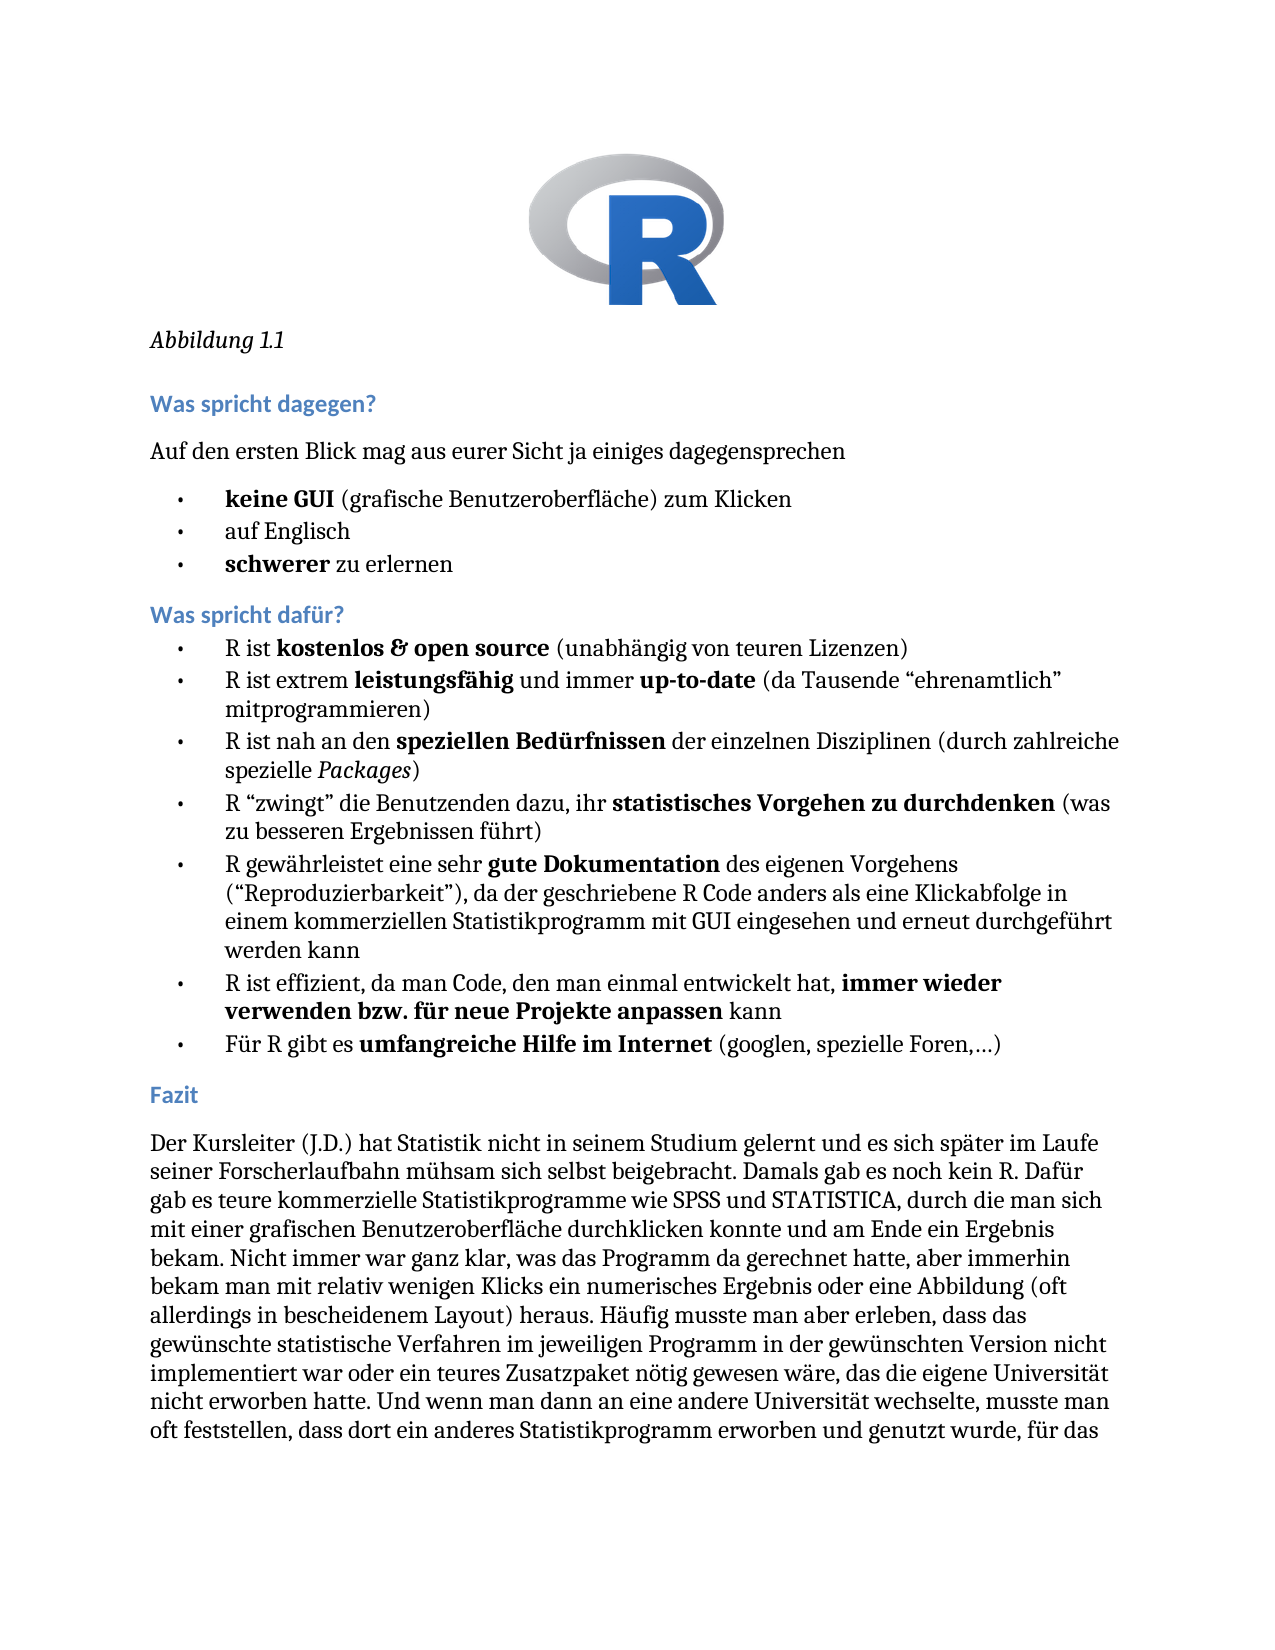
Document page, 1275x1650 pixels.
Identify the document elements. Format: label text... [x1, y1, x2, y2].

subtitle Fazit [150, 1079, 1125, 1110]
list keine GUI (grafische Benutzeroberfläche) zum Klicken [175, 484, 1125, 513]
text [150, 1128, 1125, 1445]
list R “zwingt” die Benutzenden dazu, ihr statistisches Vorgehen zu durchdenken (was zu besseren Ergebnissen führt) [175, 788, 1125, 846]
text Auf den ersten Blick mag aus eurer Sicht ja einiges dagegensprechen [150, 437, 1125, 466]
list schwerer zu erlernen [175, 549, 1125, 578]
subtitle Was spricht dafür? [150, 599, 1125, 630]
list auf Englisch [175, 517, 1125, 546]
table_header Abbildung 1.1 [139, 150, 1114, 367]
list Für R gibt es umfangreiche Hilfe im Internet (googlen, spezielle Foren,…) [175, 1030, 1125, 1058]
list R ist extrem leistungsfähig und immer up-to-date (da Tausende “ehrenamtlich” mitprogrammieren) [175, 666, 1125, 723]
picture [528, 153, 724, 305]
subtitle Was spricht dagegen? [150, 388, 1125, 418]
list R ist kostenlos & open source (unabhängig von teuren Lizenzen) [175, 633, 1125, 662]
list R ist nah an den speziellen Bedürfnissen der einzelnen Disziplinen (durch zahlreiche spezielle Packages) [175, 727, 1125, 785]
list R ist effizient, da man Code, den man einmal entwickelt hat, immer wieder verwenden bzw. für neue Projekte anpassen kann [175, 968, 1125, 1026]
list R gewährleistet eine sehr gute Dokumentation des eigenen Vorgehens (“Reproduzierbarkeit”), da der geschriebene R Code anders als eine Klickabfolge in einem kommerziellen Statistikprogramm mit GUI eingesehen und erneut durchgeführt werden kann [175, 850, 1125, 965]
